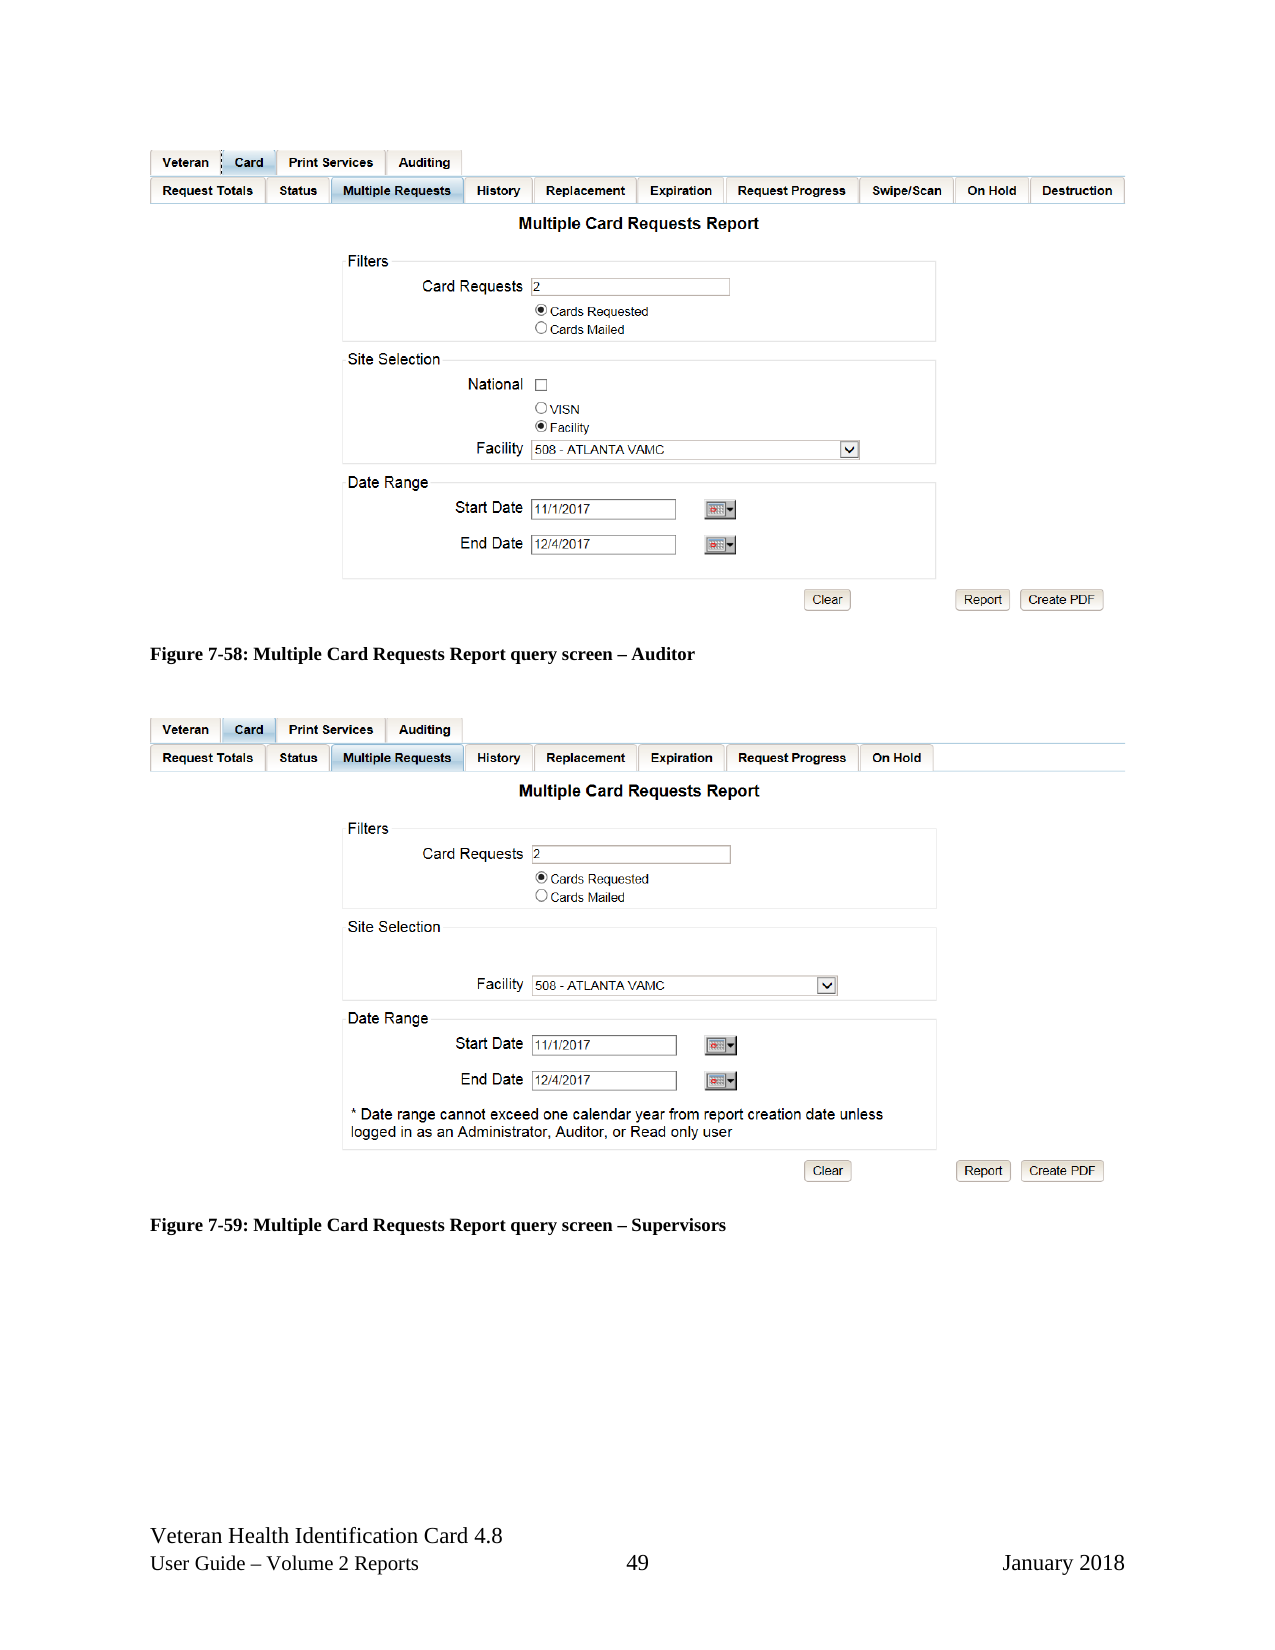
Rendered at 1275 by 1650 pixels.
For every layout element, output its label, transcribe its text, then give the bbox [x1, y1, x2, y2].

picture [150, 150, 1125, 618]
picture [150, 718, 1125, 1190]
